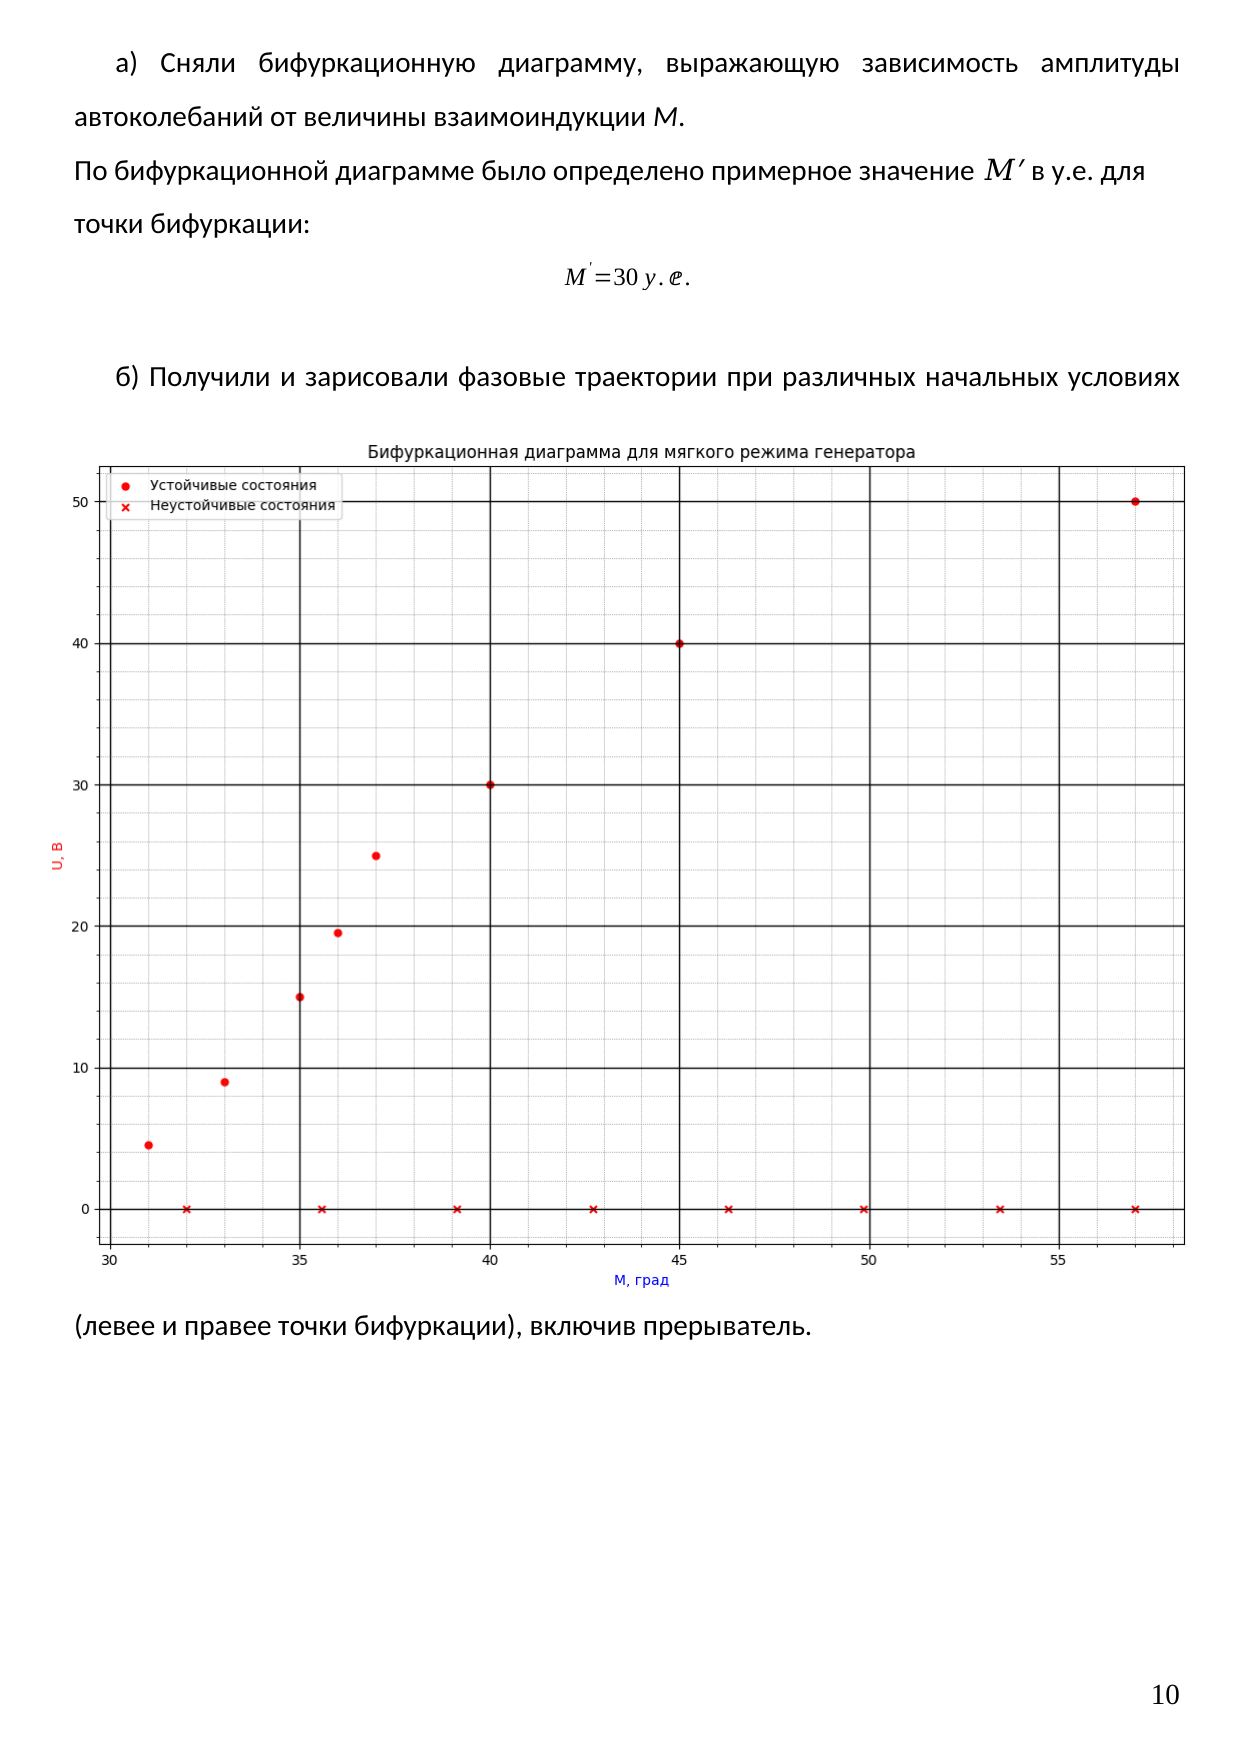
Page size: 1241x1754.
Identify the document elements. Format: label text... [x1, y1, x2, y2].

text По бифуркационной диаграмме было определено примерное значение 𝑀′ в у.е. для точки бифуркации: [74, 151, 1181, 241]
text б) Получили и зарисовали фазовые траектории при различных начальных условиях (левее и правее точки бифуркации), включив прерыватель. [74, 358, 1181, 426]
text а) Сняли бифуркационную диаграмму, выражающую зависимость амплитуды автоколебаний от величины взаимоиндукции М. [74, 44, 1181, 133]
text б) Получили и зарисовали фазовые траектории при различных начальных условиях (левее и правее точки бифуркации), включив прерыватель. [74, 1307, 1181, 1343]
picture [35, 426, 1203, 1307]
